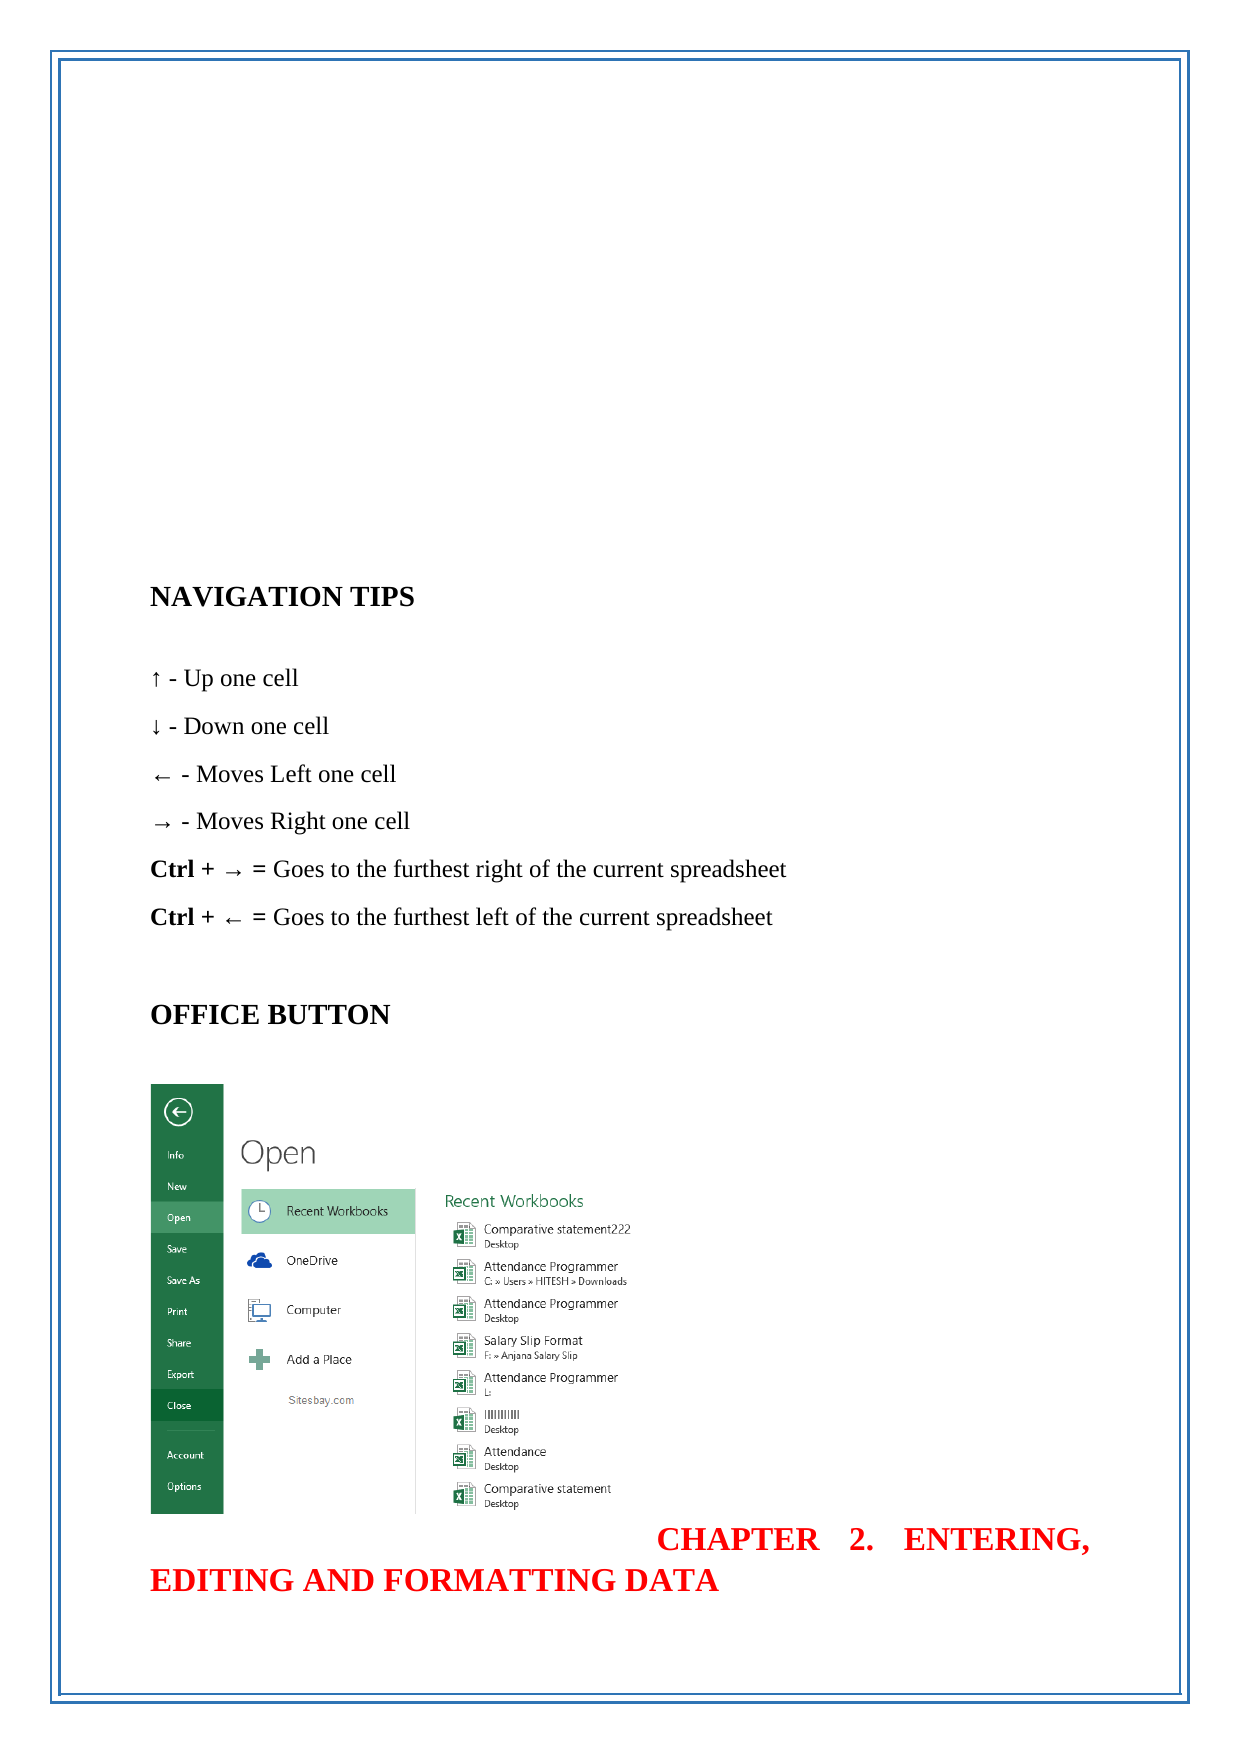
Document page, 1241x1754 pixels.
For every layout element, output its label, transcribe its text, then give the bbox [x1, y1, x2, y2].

subtitle NAVIGATION TIPS [150, 579, 1090, 613]
text Ctrl + ← = Goes to the furthest left of the current spreadsheet [150, 902, 1090, 931]
subtitle OFFICE BUTTON [150, 997, 1090, 1031]
subtitle CHAPTER 2. ENTERING, EDITING AND FORMATTING DATA [150, 1519, 1090, 1598]
text ← - Moves Left one cell [150, 759, 1090, 787]
text Ctrl + → = Goes to the furthest right of the current spreadsheet [150, 854, 1090, 883]
text ↓ - Down one cell [150, 711, 1090, 740]
text → - Moves Right one cell [150, 806, 1090, 835]
text ↑ - Up one cell [150, 663, 1090, 692]
picture [150, 1084, 638, 1513]
